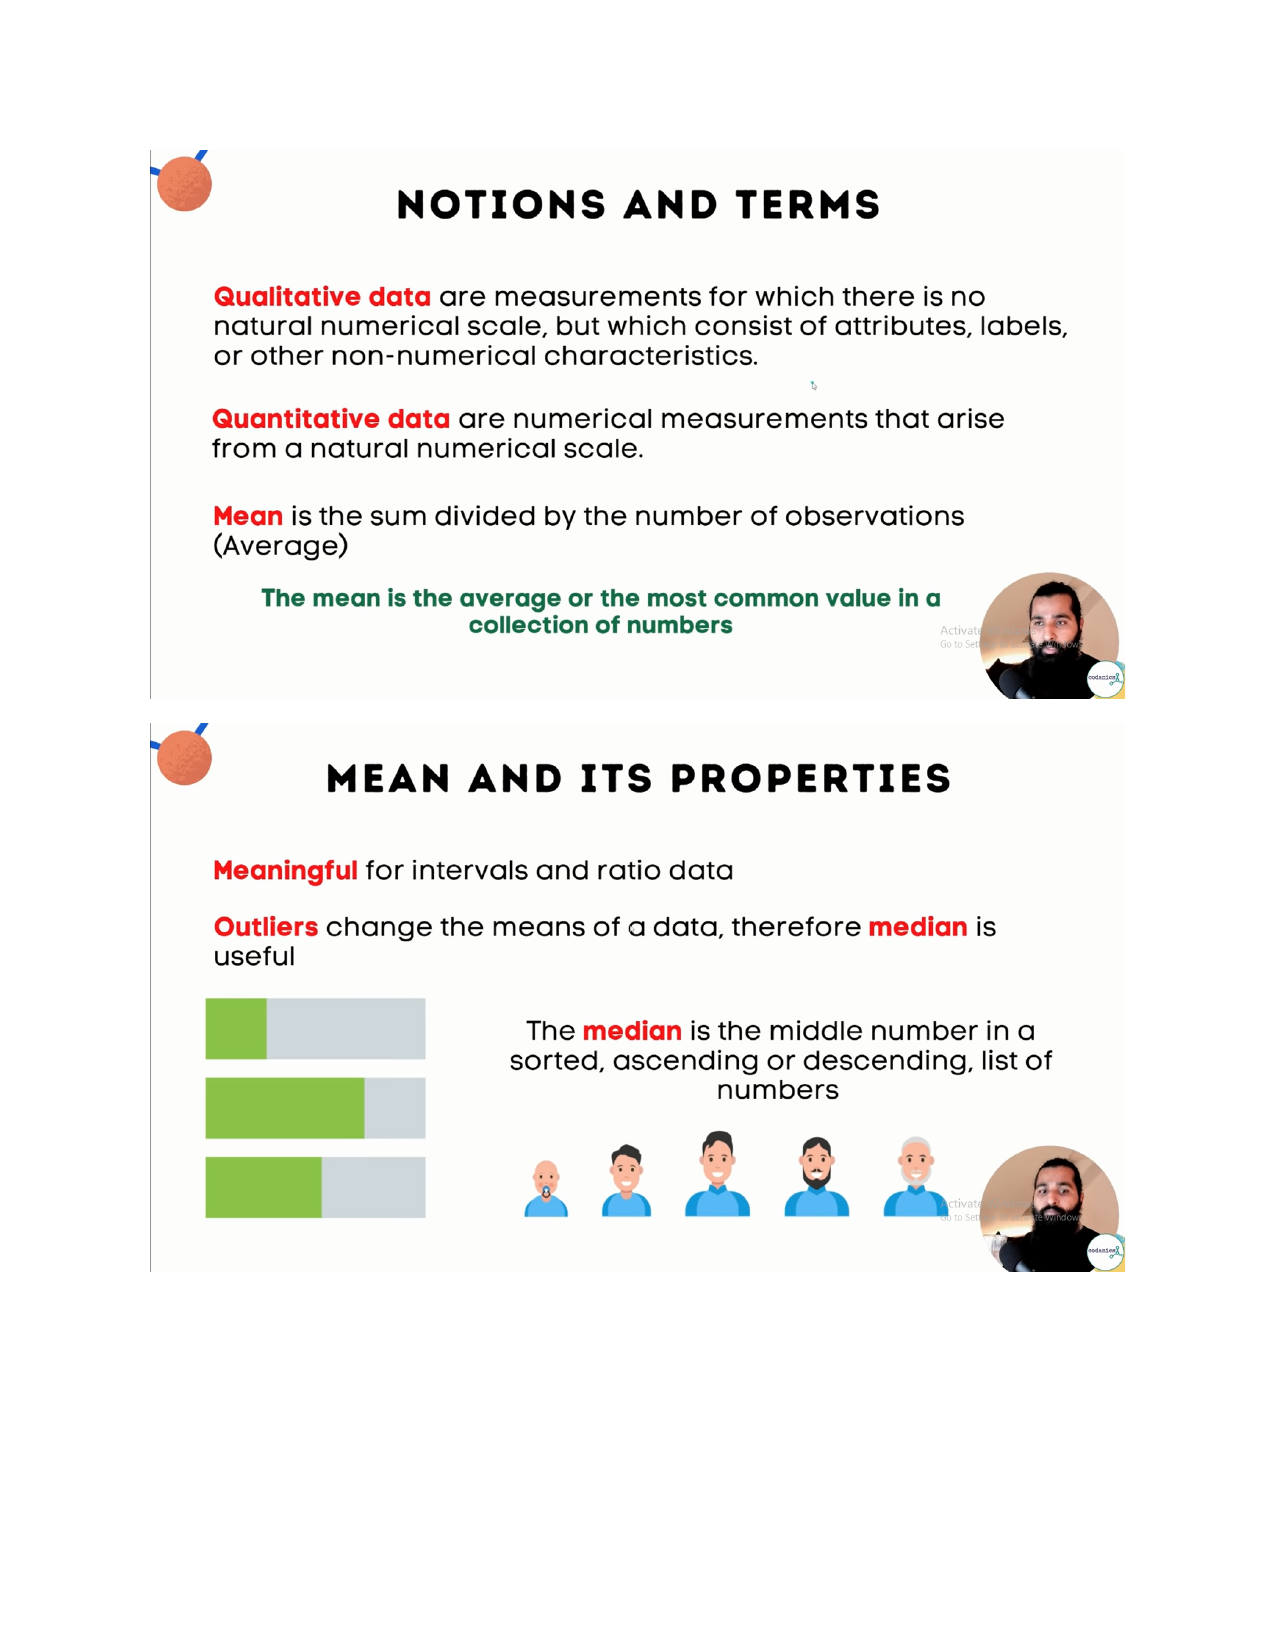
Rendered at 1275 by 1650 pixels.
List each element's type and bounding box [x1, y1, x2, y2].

picture [150, 723, 1125, 1272]
picture [150, 150, 1125, 699]
